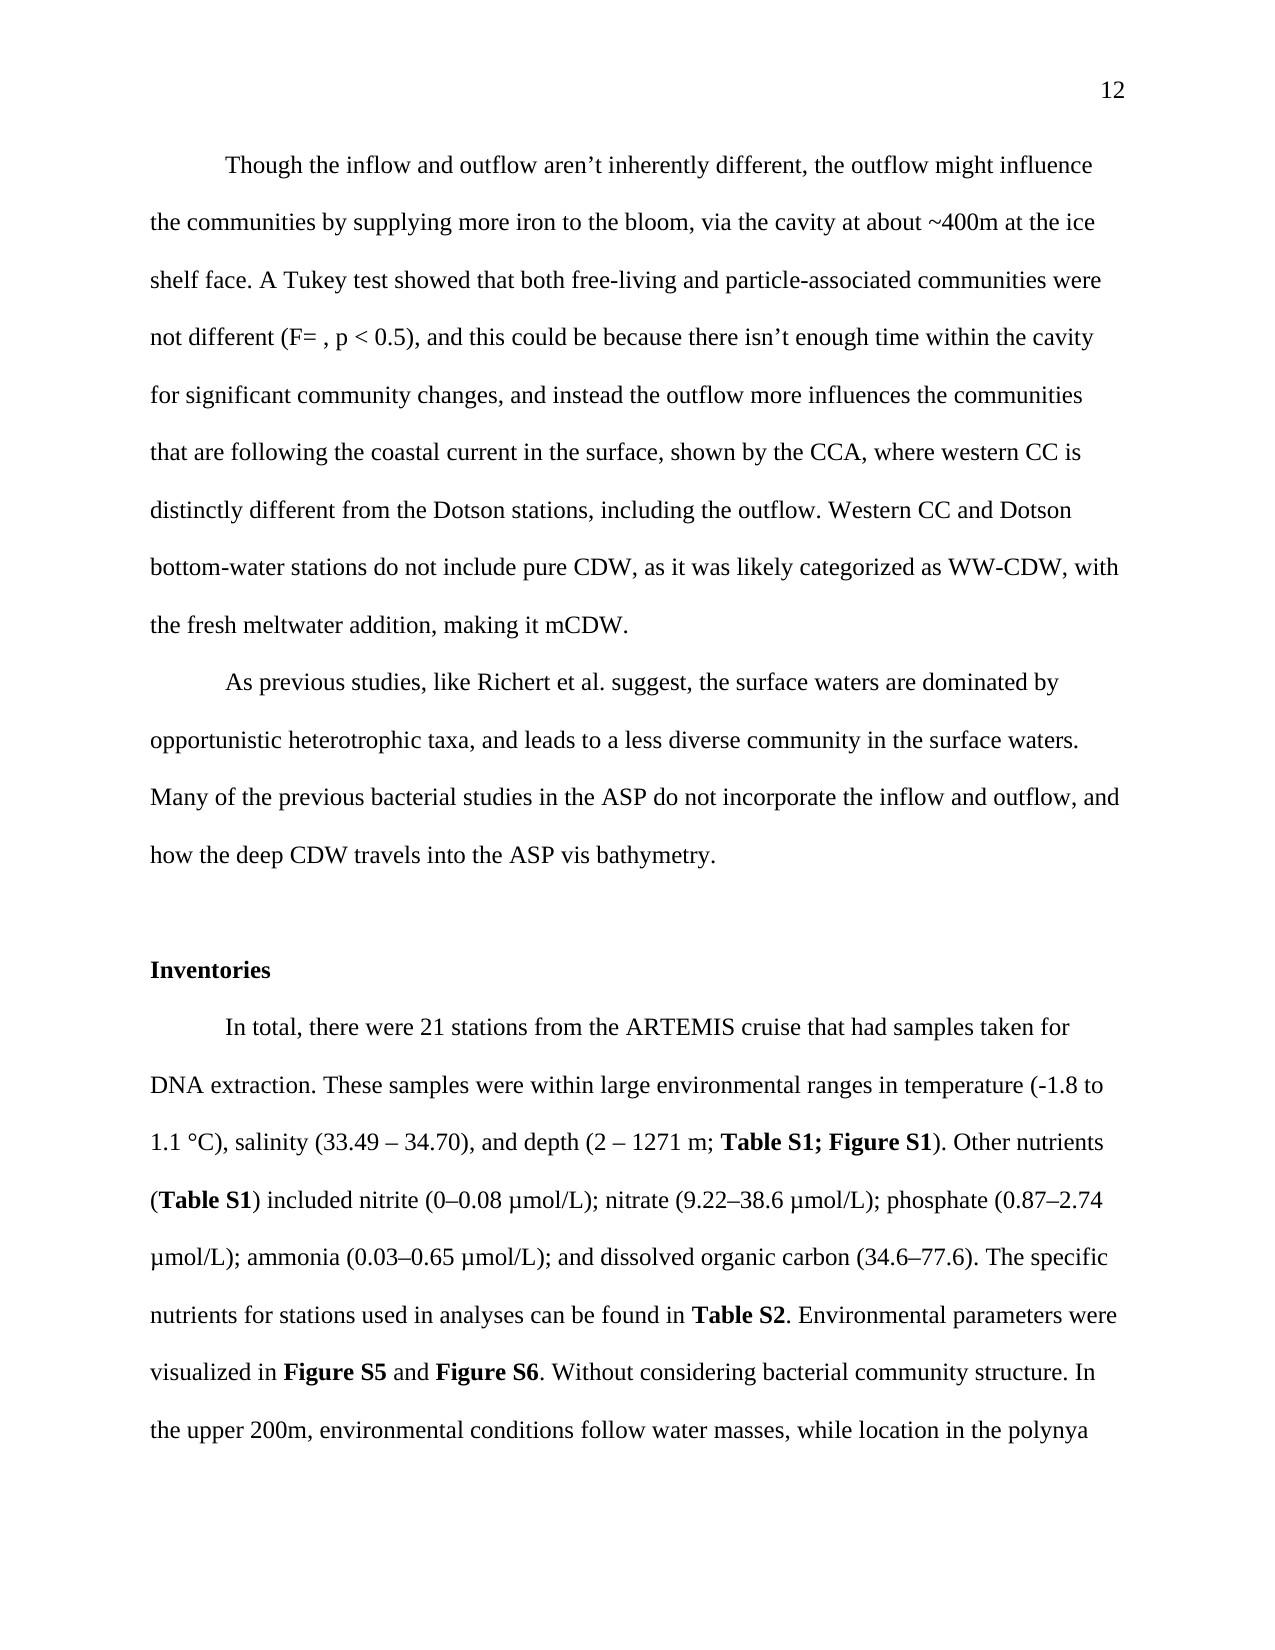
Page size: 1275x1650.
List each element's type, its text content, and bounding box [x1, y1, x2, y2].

text Though the inflow and outflow aren’t inherently different, the outflow might influence the communities by supplying more iron to the bloom, via the cavity at about ~400m at the ice shelf face. A Tukey test showed that both free-living and particle-associated communities were not different (F= , p < 0.5), and this could be because there isn’t enough time within the cavity for significant community changes, and instead the outflow more influences the communities that are following the coastal current in the surface, shown by the CCA, where western CC is distinctly different from the Dotson stations, including the outflow. Western CC and Dotson bottom-water stations do not include pure CDW, as it was likely categorized as WW-CDW, with the fresh meltwater addition, making it mCDW. [150, 150, 1125, 639]
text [150, 1012, 1125, 1444]
text As previous studies, like Richert et al. suggest, the surface waters are dominated by opportunistic heterotrophic taxa, and leads to a less diverse community in the surface waters. Many of the previous bacterial studies in the ASP do not incorporate the inflow and outflow, and how the deep CDW travels into the ASP vis bathymetry. Inventories [150, 667, 1125, 984]
